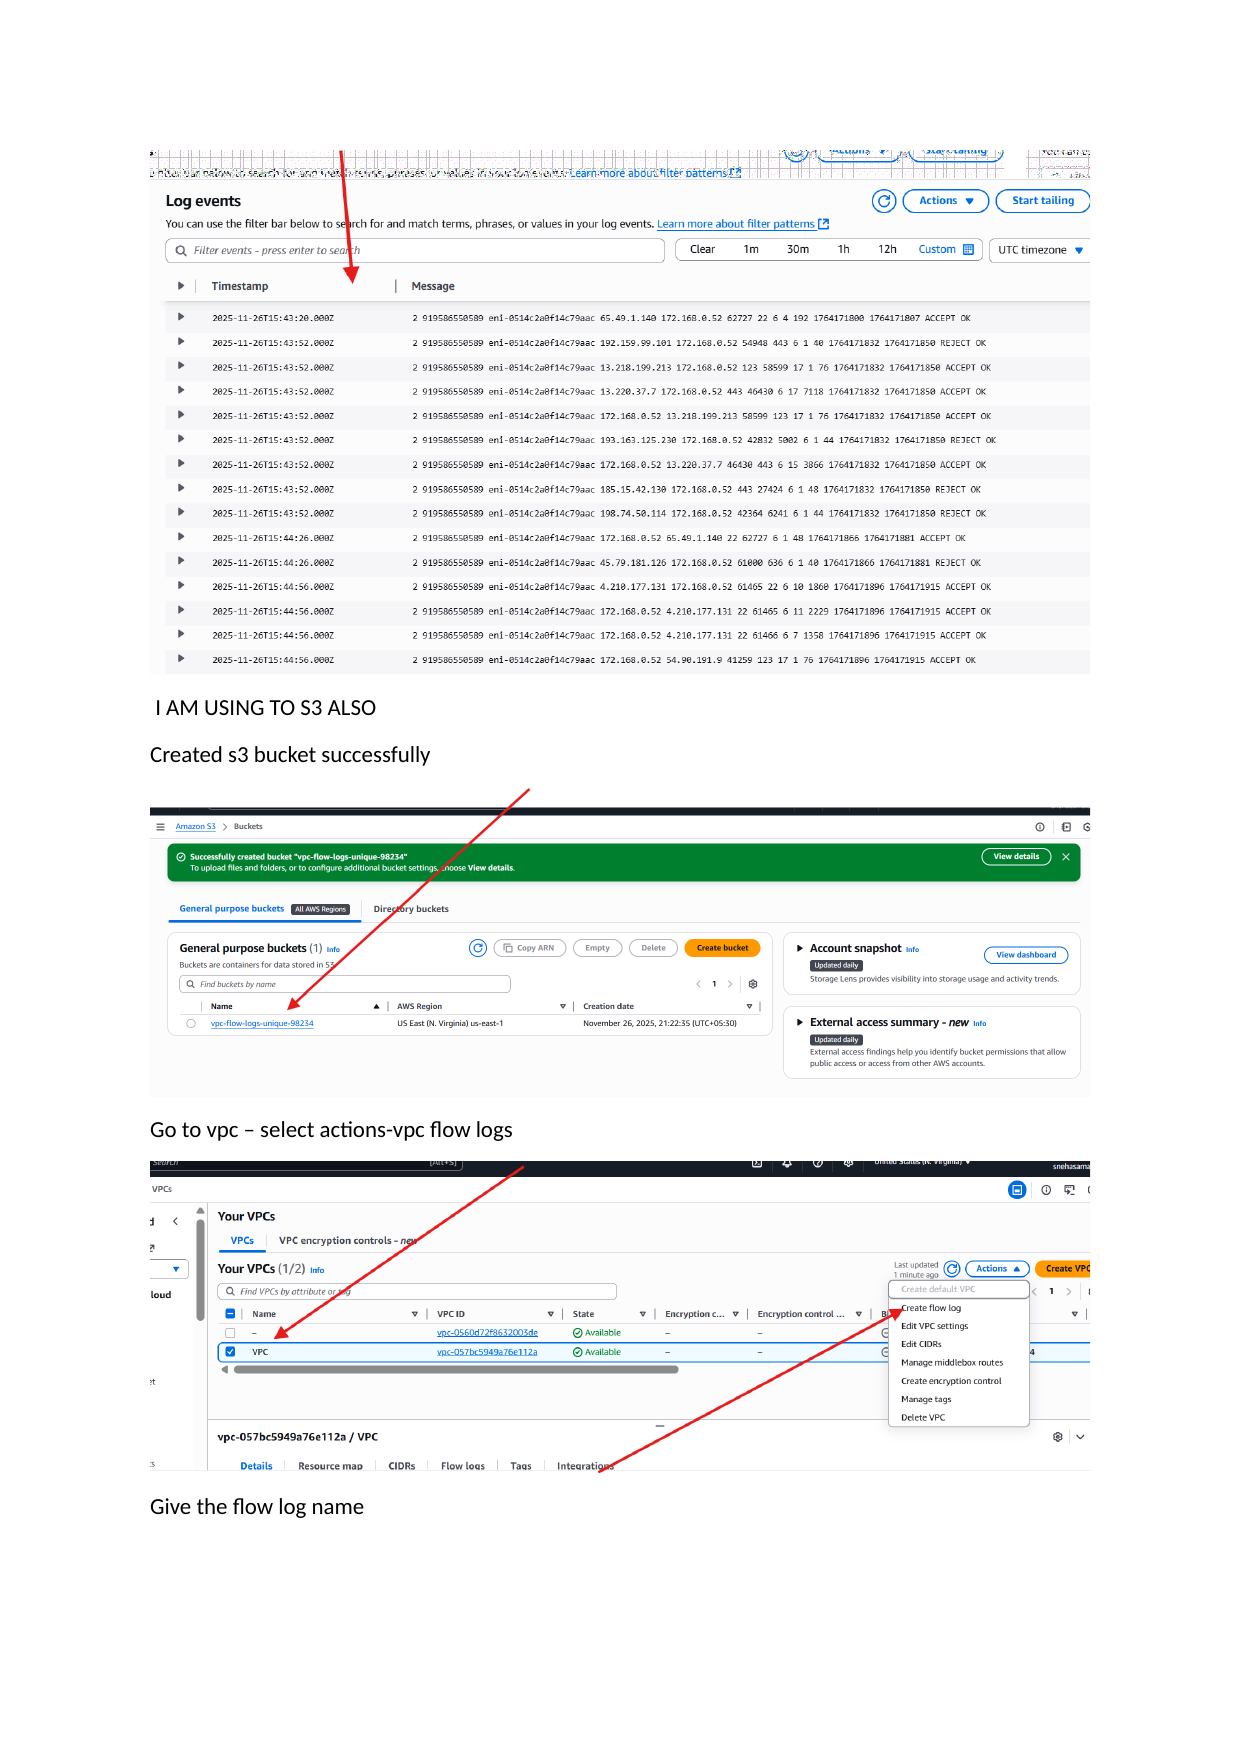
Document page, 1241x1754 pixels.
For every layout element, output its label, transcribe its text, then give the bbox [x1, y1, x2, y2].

picture [150, 1161, 1091, 1474]
picture [150, 150, 1091, 675]
text I AM USING TO S3 ALSO [150, 693, 1090, 722]
text Give the flow log name [150, 1492, 1090, 1520]
picture [150, 787, 1091, 1097]
text Go to vpc – select actions-vpc flow logs [150, 1115, 1090, 1143]
text Created s3 bucket successfully [150, 740, 1090, 768]
